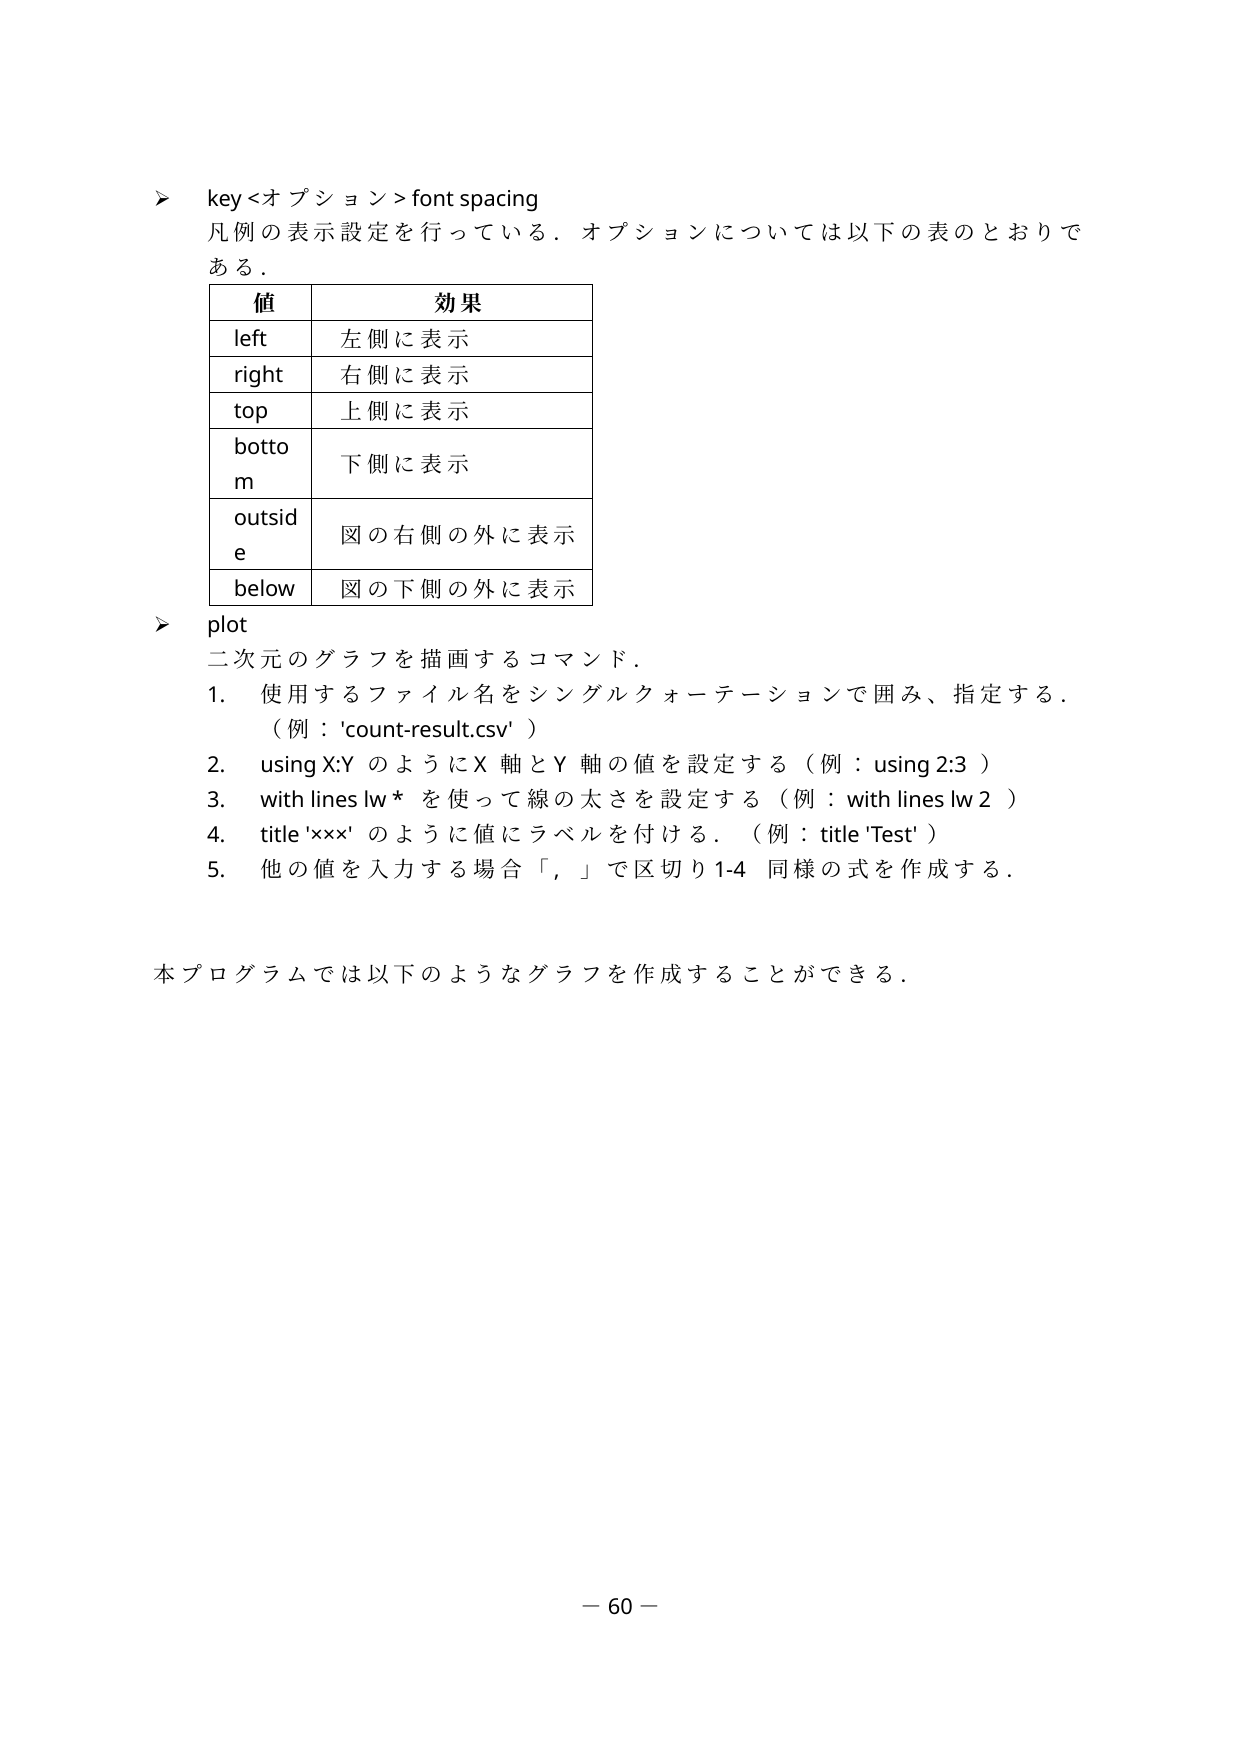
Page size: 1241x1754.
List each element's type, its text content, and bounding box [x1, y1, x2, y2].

table_cell 図の下側の外に表示 [312, 570, 592, 605]
table_cell top [210, 393, 311, 427]
list plot [153, 606, 1087, 641]
list 他の値を入力する場合「,」で区切り1-4同様の式を作成する． [197, 850, 1087, 885]
table_cell 左側に表示 [312, 321, 592, 356]
list 二次元のグラフを描画するコマンド． [197, 641, 1087, 676]
table_cell 右側に表示 [312, 357, 592, 392]
table_cell right [210, 357, 311, 392]
list 使用するファイル名をシングルクォーテーションで囲み、指定する．（例：'count-result.csv'） [197, 676, 1087, 746]
text 本プログラムでは以下のようなグラフを作成することができる． [153, 955, 1087, 990]
table_cell 下側に表示 [312, 429, 592, 498]
list 凡例の表示設定を行っている．オプションについては以下の表のとおりである． [197, 214, 1087, 284]
table_cell below [210, 570, 311, 605]
table_cell 上側に表示 [312, 393, 592, 427]
table_cell left [210, 321, 311, 356]
list with lines lw *を使って線の太さを設定する（例：with lines lw 2） [197, 781, 1087, 816]
table_cell outside [210, 499, 311, 569]
table_header 効果 [312, 285, 592, 320]
list using X:YのようにX軸とY軸の値を設定する（例：using 2:3） [197, 746, 1087, 781]
table_header 値 [210, 285, 311, 320]
list title '×××'のように値にラベルを付ける．（例：title 'Test'） [197, 816, 1087, 850]
list key <オプション> font spacing [153, 179, 1087, 214]
table_cell 図の右側の外に表示 [312, 499, 592, 569]
table_cell bottom [210, 429, 311, 498]
